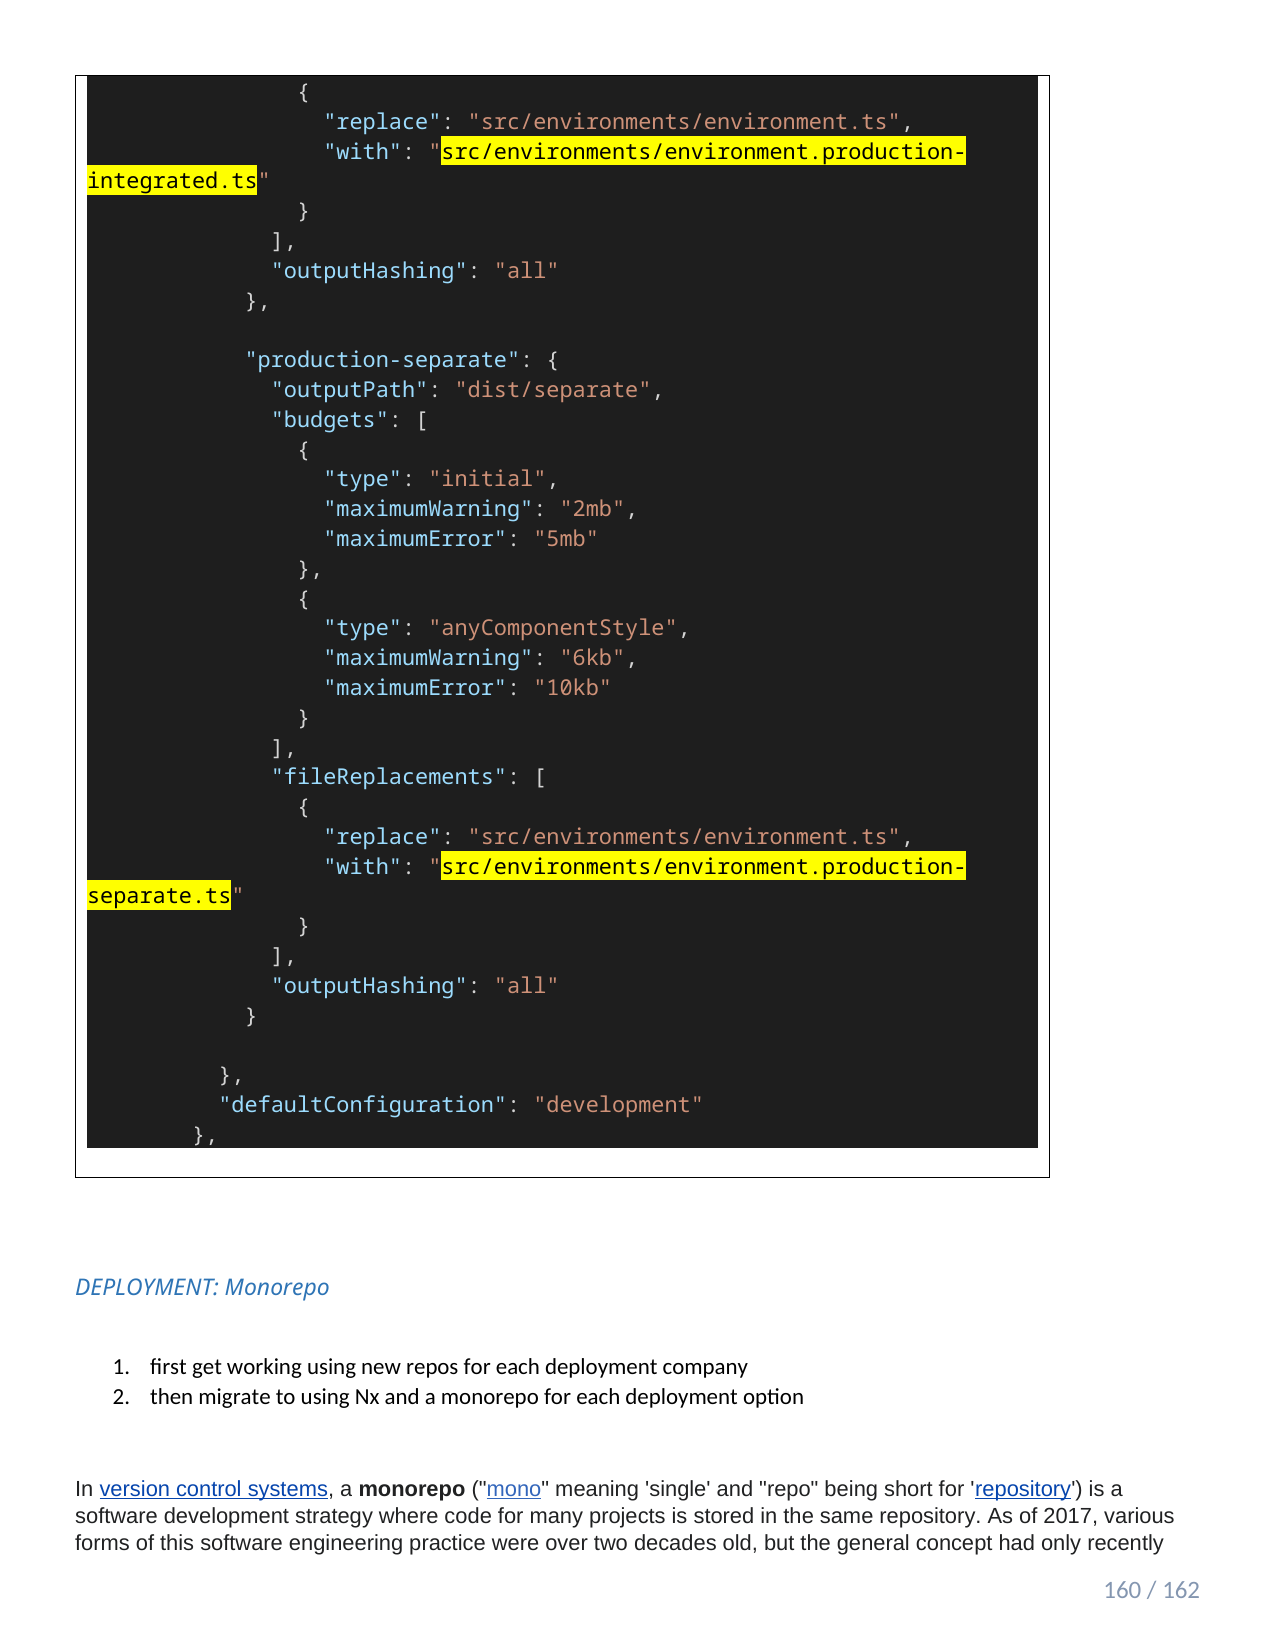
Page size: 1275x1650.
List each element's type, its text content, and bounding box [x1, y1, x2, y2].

list then migrate to using Nx and a monorepo for each deployment option [112, 1382, 1200, 1410]
subtitle DEPLOYMENT: Monorepo [75, 1271, 1200, 1303]
list first get working using new repos for each deployment company [112, 1352, 1200, 1380]
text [75, 1476, 1200, 1556]
